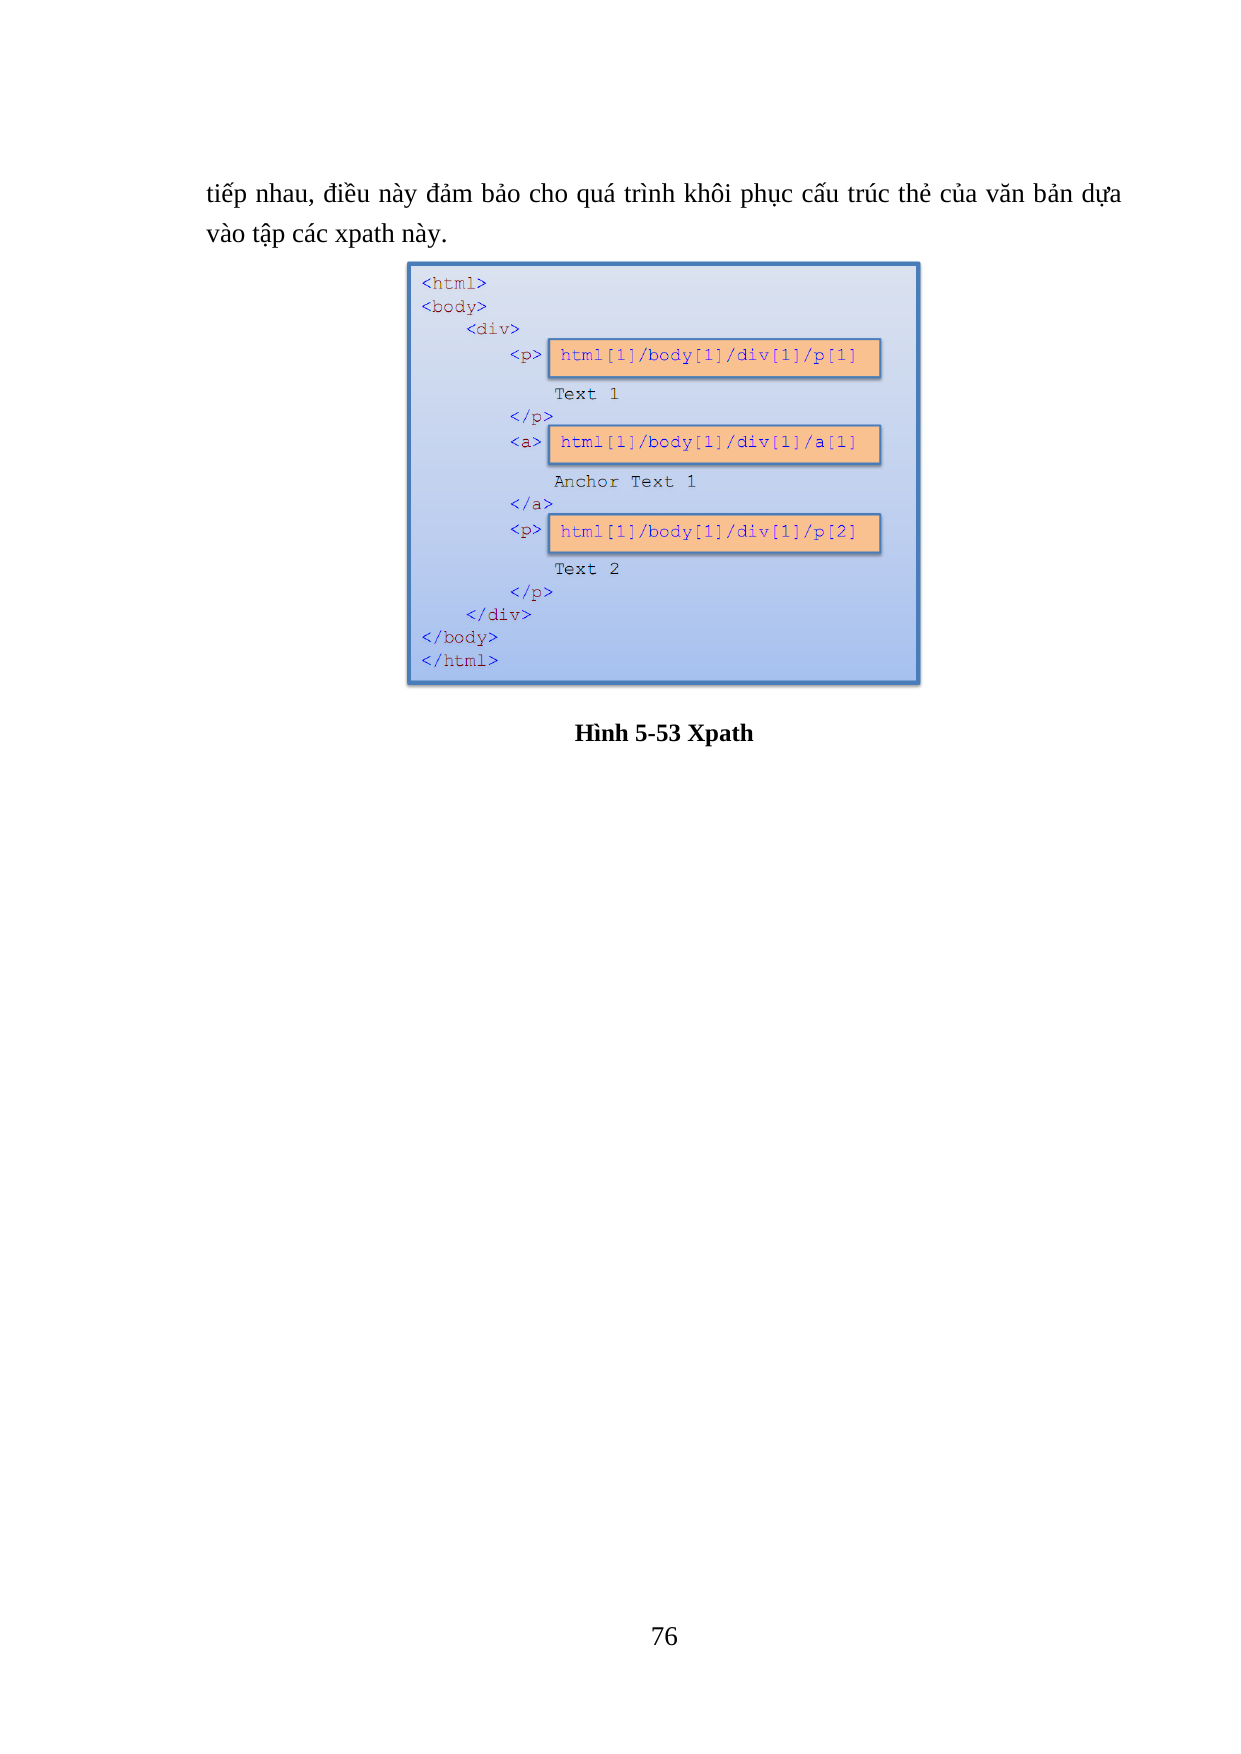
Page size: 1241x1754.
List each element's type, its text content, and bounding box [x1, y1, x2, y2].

picture [403, 258, 925, 690]
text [206, 177, 1122, 249]
